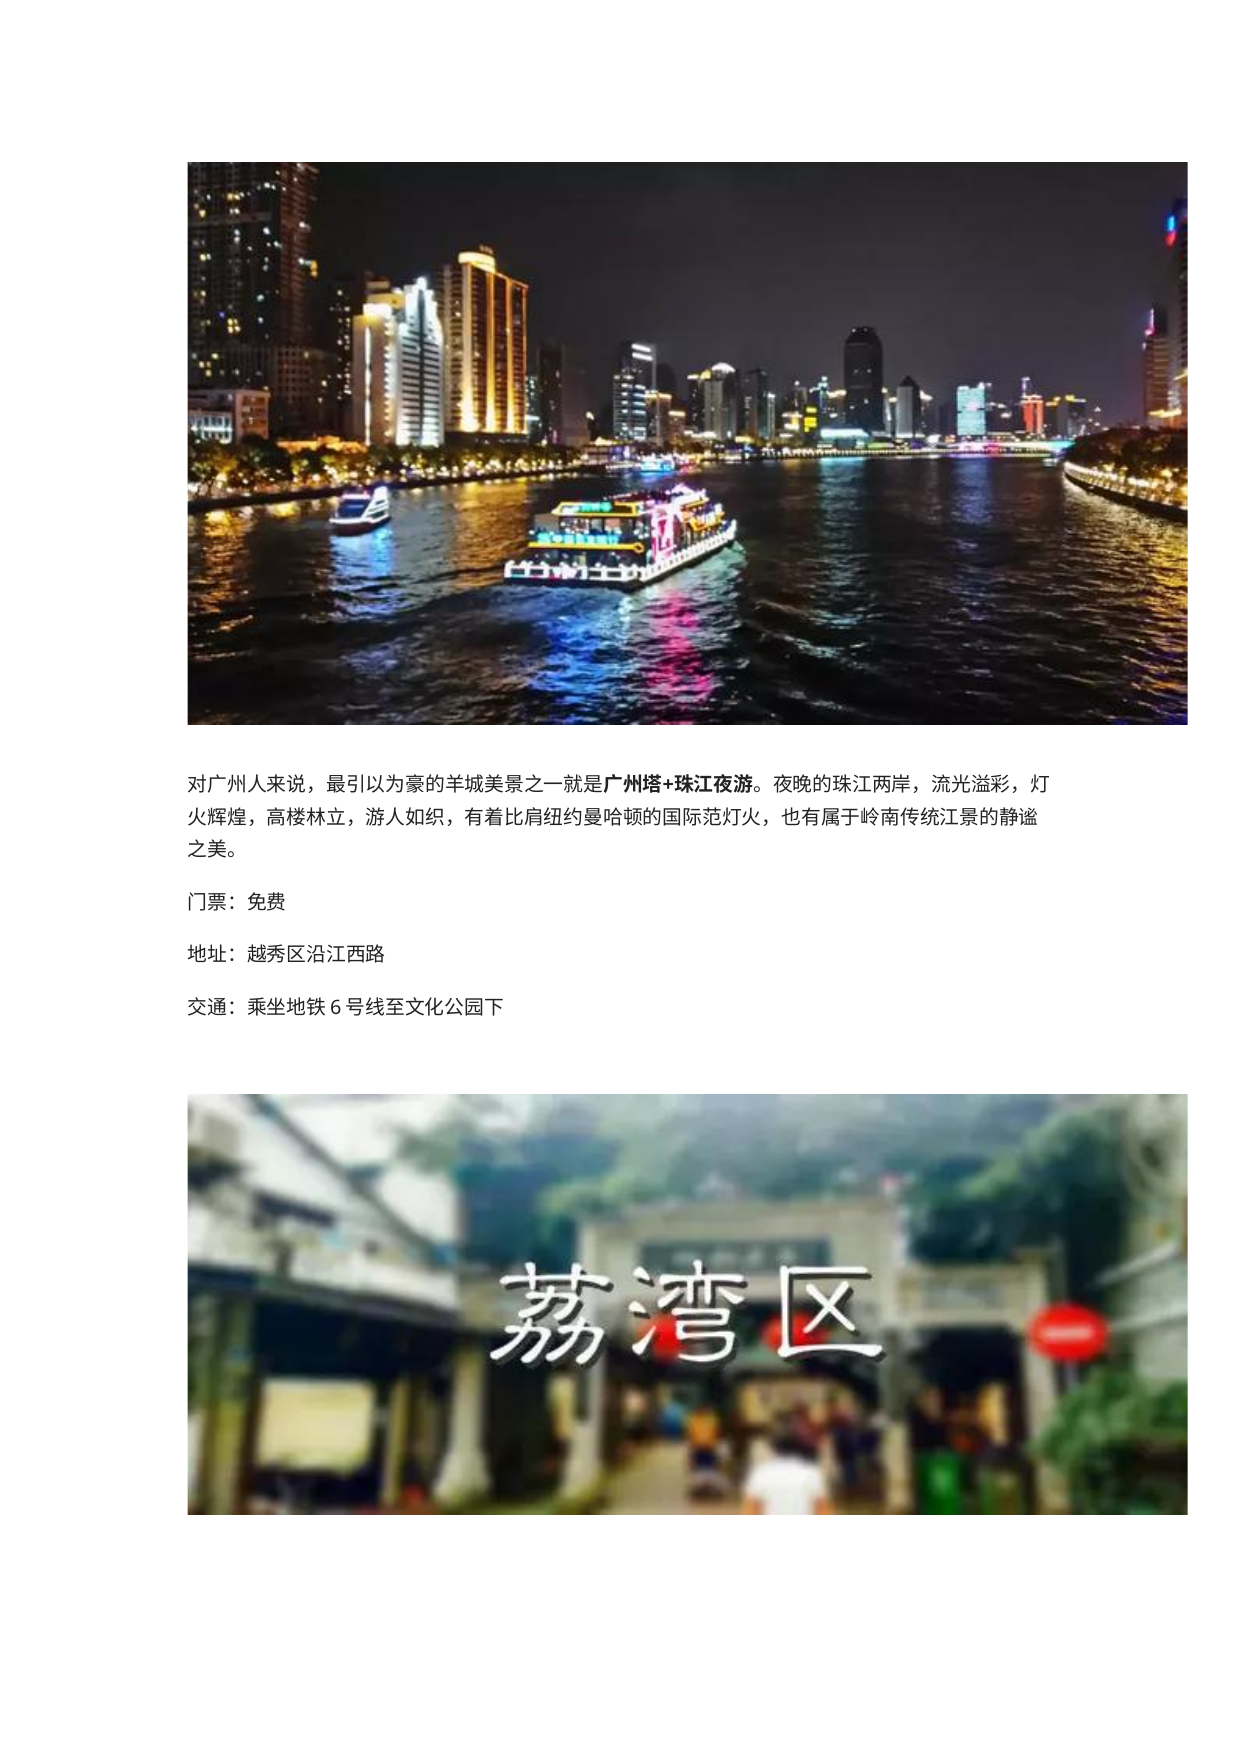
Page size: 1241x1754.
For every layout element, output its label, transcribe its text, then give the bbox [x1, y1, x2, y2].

picture [187, 162, 1188, 725]
text 地址：越秀区沿江西路 [187, 937, 1053, 969]
text 门票：免费 [187, 884, 1053, 917]
text 对广州人来说，最引以为豪的羊城美景之一就是广州塔+珠江夜游。夜晚的珠江两岸，流光溢彩，灯火辉煌，高楼林立，游人如织，有着比肩纽约曼哈顿的国际范灯火，也有属于岭南传统江景的静谧之美。 [187, 767, 1053, 864]
text 交通：乘坐地铁6号线至文化公园下 [187, 989, 1053, 1022]
picture [187, 1094, 1188, 1515]
